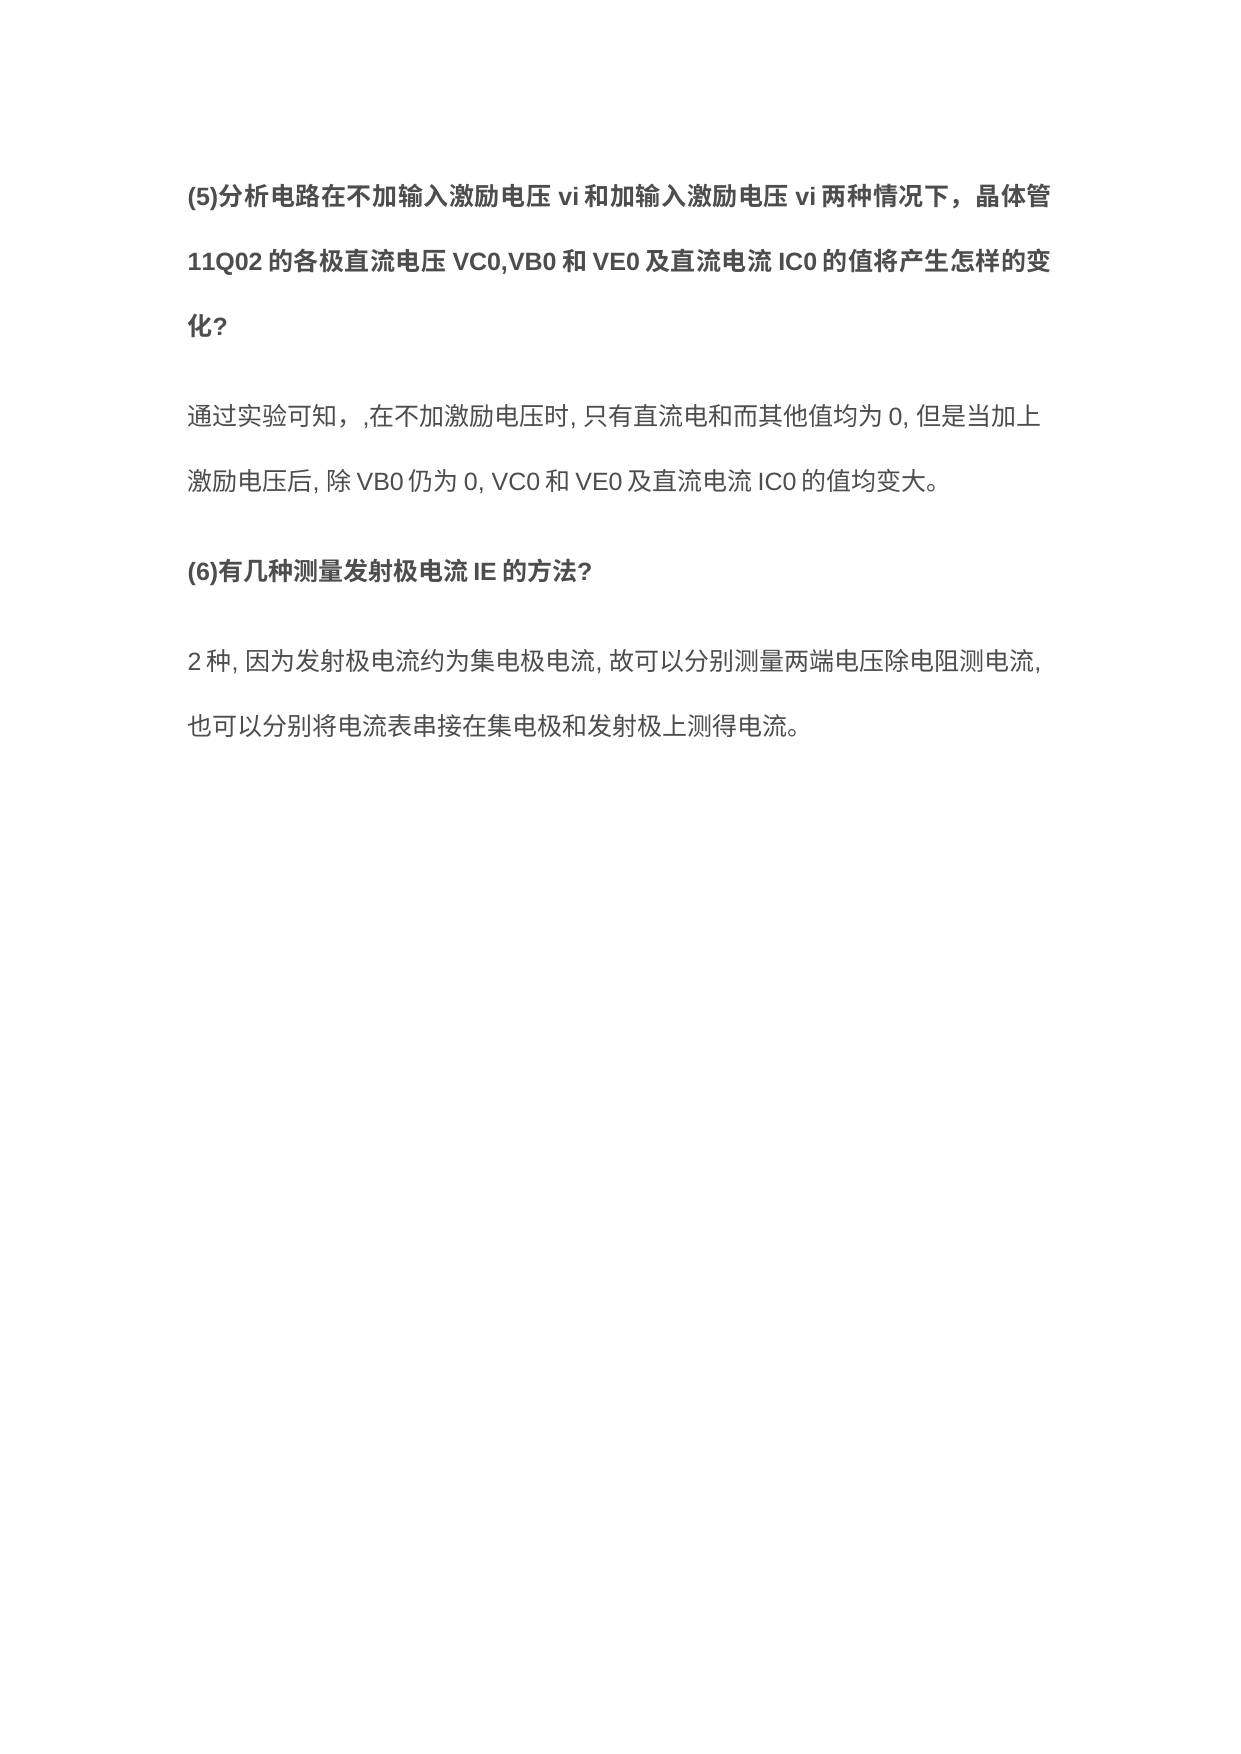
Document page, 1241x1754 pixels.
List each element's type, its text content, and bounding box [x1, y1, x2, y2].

text (5)分析电路在不加输入激励电压vi和加输入激励电压vi两种情况下，晶体管11Q02的各极直流电压VC0,VB0和VE0及直流电流IC0的值将产生怎样的变化? [187, 162, 1053, 357]
text (6)有几种测量发射极电流IE的方法? [187, 537, 1053, 602]
text 通过实验可知，,在不加激励电压时, 只有直流电和⽽其他值均为0, 但是当加上激励电压后, 除VB0仍为0, VC0和VE0及直流电流IC0的值均变大。 [187, 382, 1053, 512]
text 2种, 因为发射极电流约为集电极电流, 故可以分别测量两端电压除电阻测电流, 也可以分别将电流表串接在集电极和发射极上测得电流。 [187, 627, 1053, 757]
